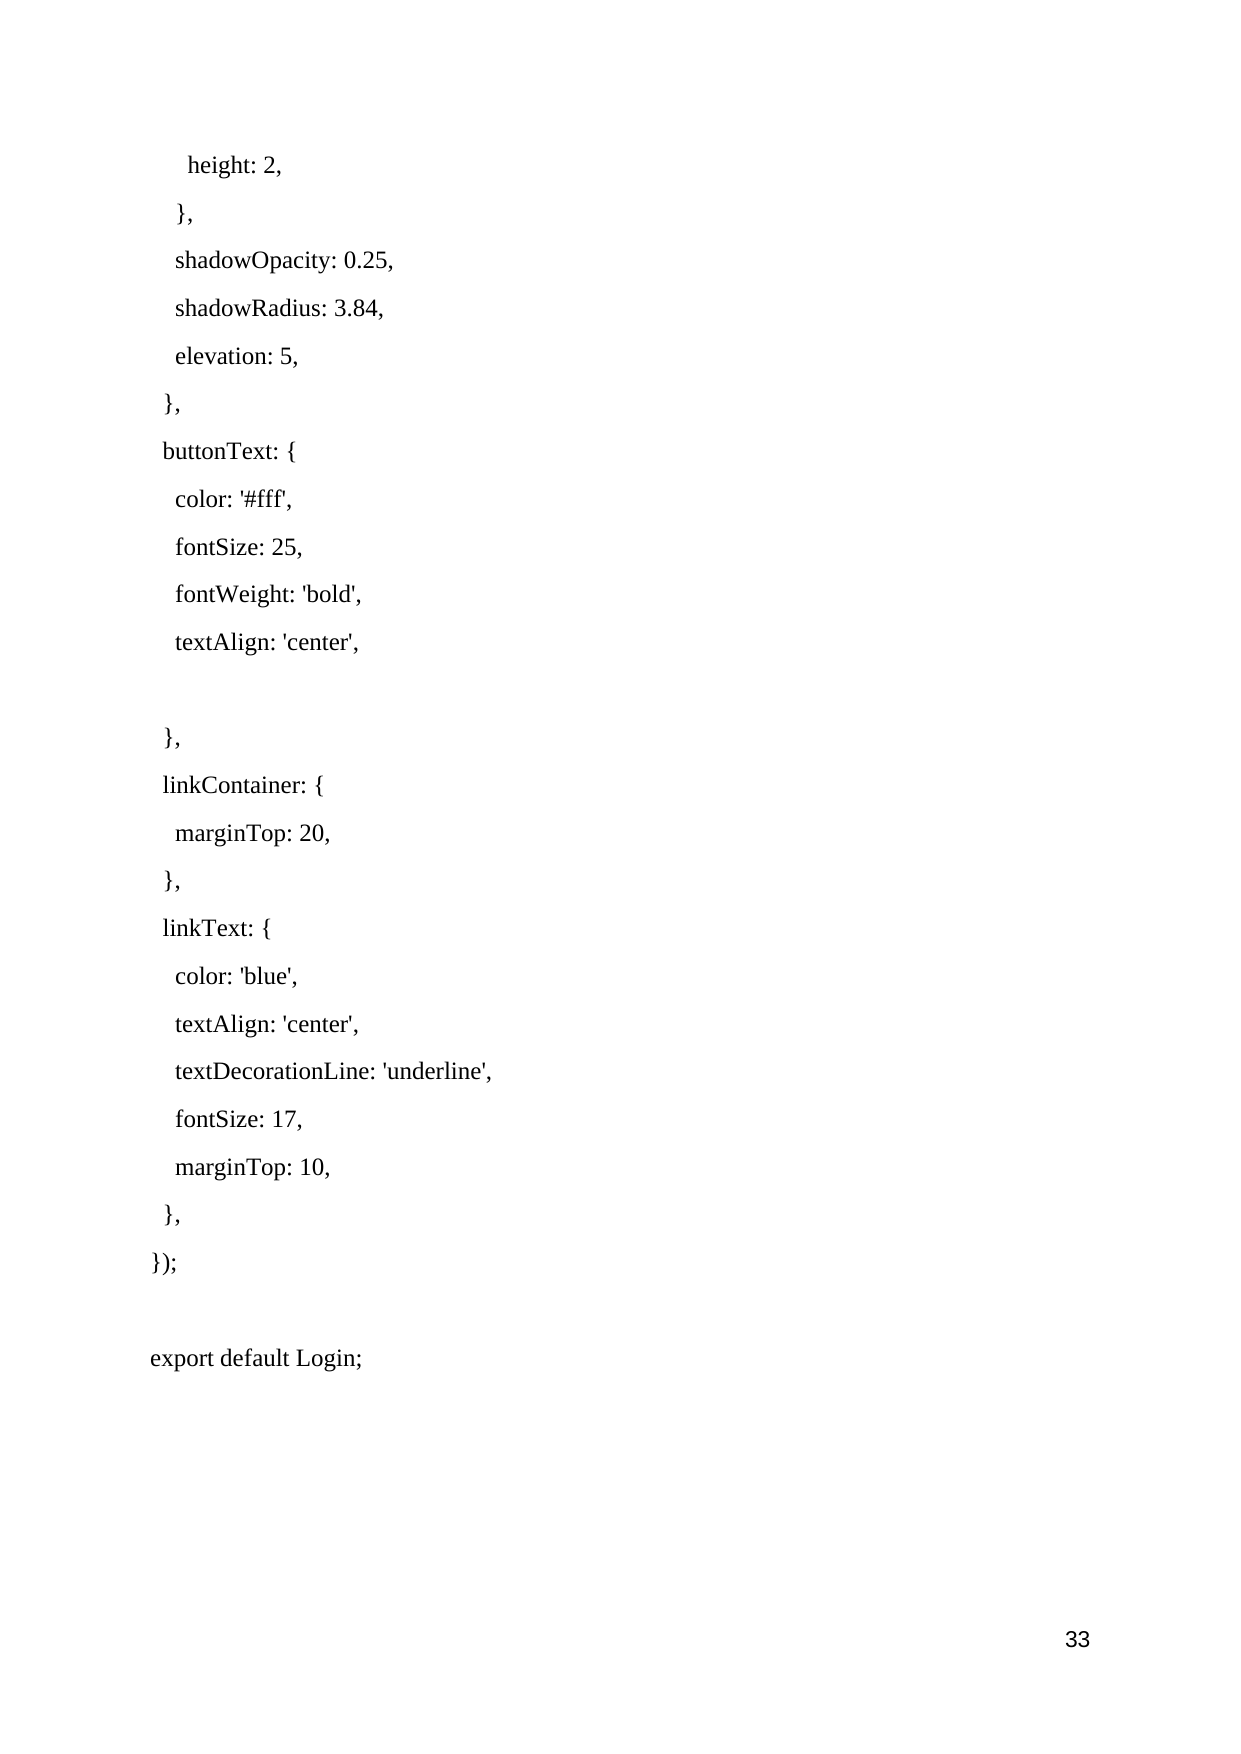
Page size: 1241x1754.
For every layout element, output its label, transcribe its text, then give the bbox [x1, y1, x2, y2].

text color: '#fff', [150, 484, 1090, 513]
text }, [150, 866, 1090, 894]
text textDecorationLine: 'underline', [150, 1056, 1090, 1085]
text }, [150, 388, 1090, 417]
text linkText: { [150, 913, 1090, 942]
text textAlign: 'center', [150, 1009, 1090, 1037]
text buttonText: { [150, 436, 1090, 465]
text fontSize: 17, [150, 1104, 1090, 1133]
text export default Login; [150, 1343, 1090, 1371]
text shadowOpacity: 0.25, [150, 245, 1090, 274]
text }, [150, 1199, 1090, 1228]
text marginTop: 20, [150, 818, 1090, 847]
text }, [150, 722, 1090, 751]
text textAlign: 'center', [150, 627, 1090, 656]
text fontSize: 25, [150, 532, 1090, 560]
text color: 'blue', [150, 961, 1090, 990]
text linkContainer: { [150, 770, 1090, 799]
text }, [150, 198, 1090, 226]
text marginTop: 10, [150, 1152, 1090, 1181]
text shadowRadius: 3.84, [150, 293, 1090, 322]
text }); [150, 1247, 1090, 1276]
text height: 2, [150, 150, 1090, 179]
text elevation: 5, [150, 341, 1090, 369]
text fontWeight: 'bold', [150, 579, 1090, 608]
